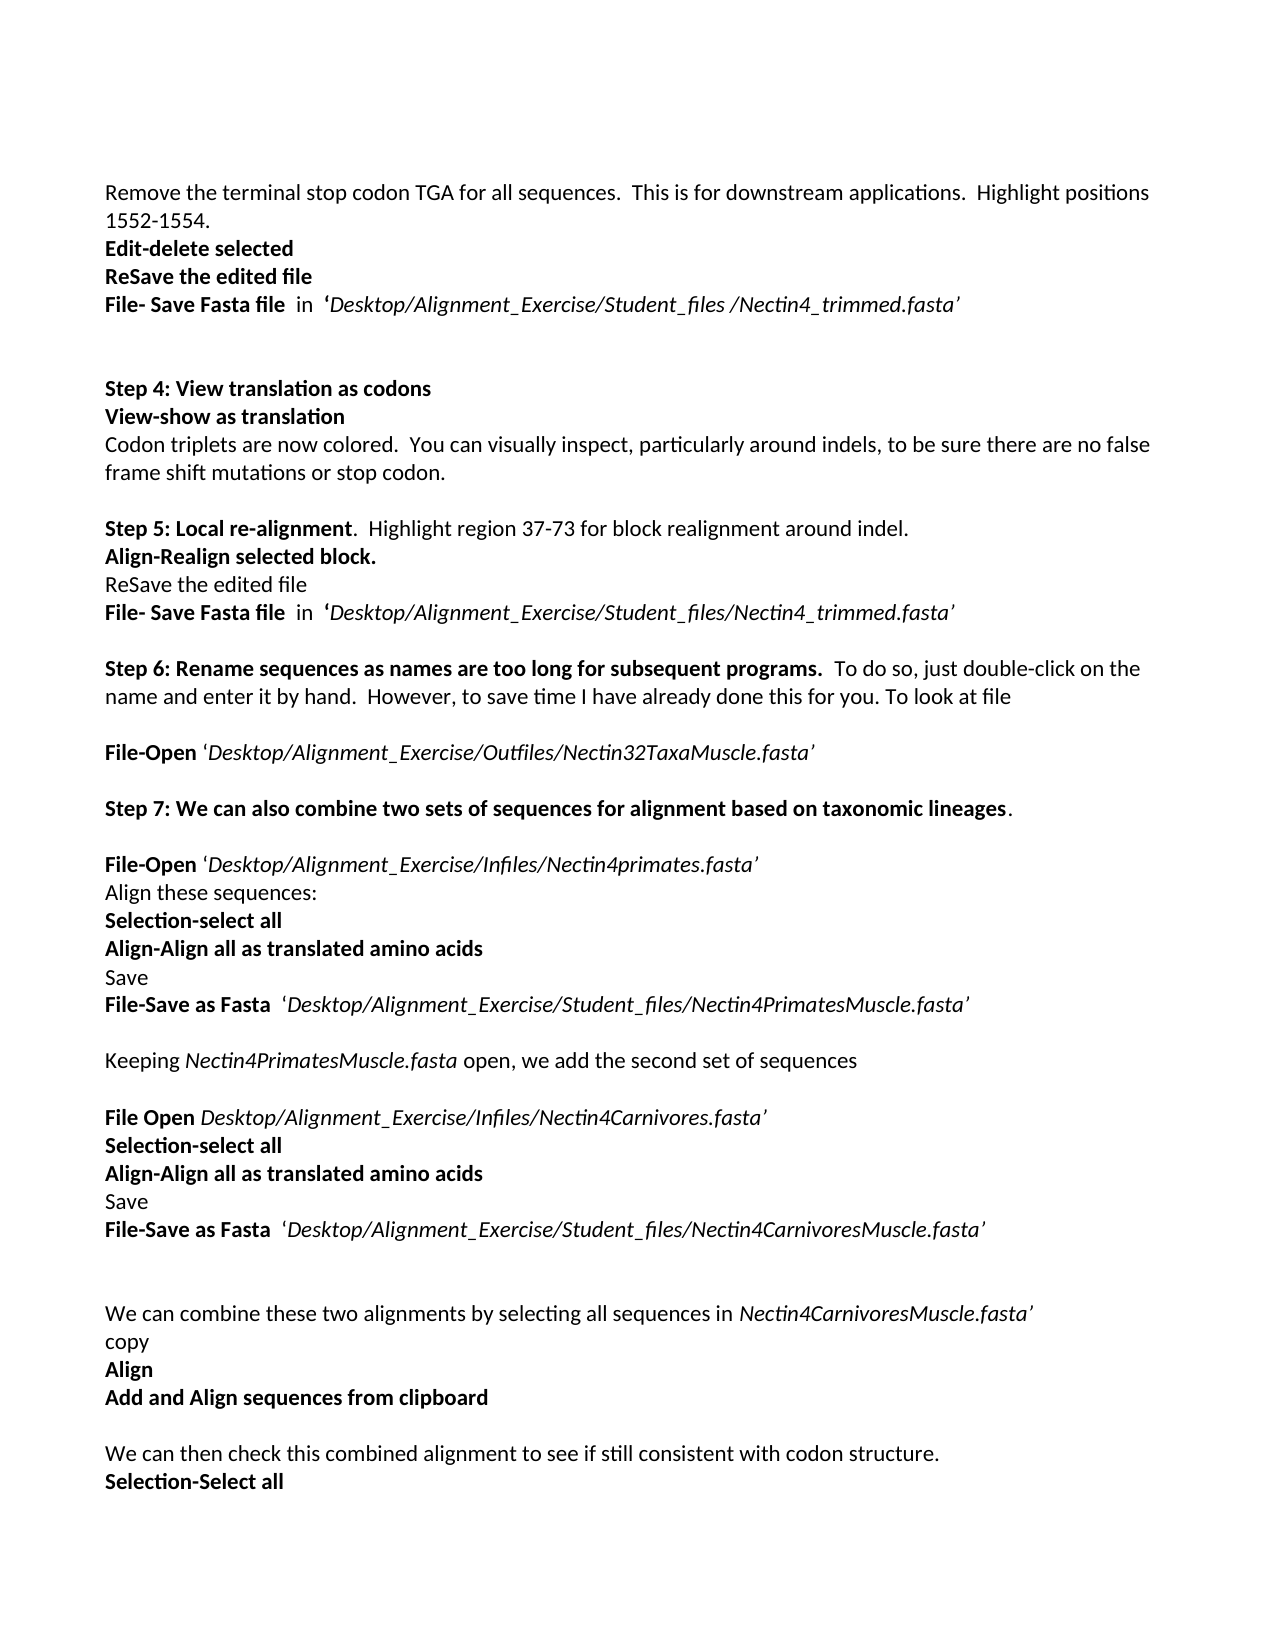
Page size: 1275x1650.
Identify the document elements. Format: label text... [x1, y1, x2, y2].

text Save [105, 1187, 1185, 1215]
text File-Save as Fasta ‘Desktop/Alignment_Exercise/Student_files/Nectin4CarnivoresMuscle.fasta’ [105, 1215, 1185, 1243]
text File-Open ‘Desktop/Alignment_Exercise/Infiles/Nectin4primates.fasta’ [105, 851, 1185, 878]
text File- Save Fasta file in ‘Desktop/Alignment_Exercise/Student_files /Nectin4_trimmed.fasta’ [105, 290, 1185, 318]
text Remove the terminal stop codon TGA for all sequences. This is for downstream applications. Highlight positions 1552-1554. [105, 178, 1185, 234]
text Step 5: Local re-alignment. Highlight region 37-73 for block realignment around indel. [105, 514, 1185, 542]
text ReSave the edited file [105, 570, 1185, 598]
text View-show as translation [105, 402, 1185, 430]
text Step 6: Rename sequences as names are too long for subsequent programs. To do so, just double-click on the name and enter it by hand. However, to save time I have already done this for you. To look at file [105, 654, 1185, 710]
text Keeping Nectin4PrimatesMuscle.fasta open, we add the second set of sequences [105, 1047, 1185, 1075]
text Align these sequences: [105, 878, 1185, 907]
text File-Open ‘Desktop/Alignment_Exercise/Outfiles/Nectin32TaxaMuscle.fasta’ [105, 738, 1185, 766]
text Align [105, 1355, 1185, 1383]
text File- Save Fasta file in ‘Desktop/Alignment_Exercise/Student_files/Nectin4_trimmed.fasta’ [105, 598, 1185, 626]
text File Open Desktop/Alignment_Exercise/Infiles/Nectin4Carnivores.fasta’ [105, 1103, 1185, 1131]
text Align-Align all as translated amino acids [105, 934, 1185, 963]
text We can then check this combined alignment to see if still consistent with codon structure. [105, 1439, 1185, 1467]
text We can combine these two alignments by selecting all sequences in Nectin4CarnivoresMuscle.fasta’ [105, 1299, 1185, 1327]
text Codon triplets are now colored. You can visually inspect, particularly around indels, to be sure there are no false frame shift mutations or stop codon. [105, 430, 1185, 486]
text Save [105, 963, 1185, 991]
text Selection-Select all [105, 1467, 1185, 1495]
text Selection-select all [105, 1131, 1185, 1159]
text Add and Align sequences from clipboard [105, 1383, 1185, 1411]
text File-Save as Fasta ‘Desktop/Alignment_Exercise/Student_files/Nectin4PrimatesMuscle.fasta’ [105, 991, 1185, 1019]
text Align-Realign selected block. [105, 542, 1185, 570]
text Step 4: View translation as codons [105, 374, 1185, 402]
text Step 7: We can also combine two sets of sequences for alignment based on taxonomic lineages. [105, 794, 1185, 822]
text Align-Align all as translated amino acids [105, 1159, 1185, 1187]
text ReSave the edited file [105, 262, 1185, 290]
text copy [105, 1327, 1185, 1355]
text Edit-delete selected [105, 234, 1185, 262]
text Selection-select all [105, 907, 1185, 934]
